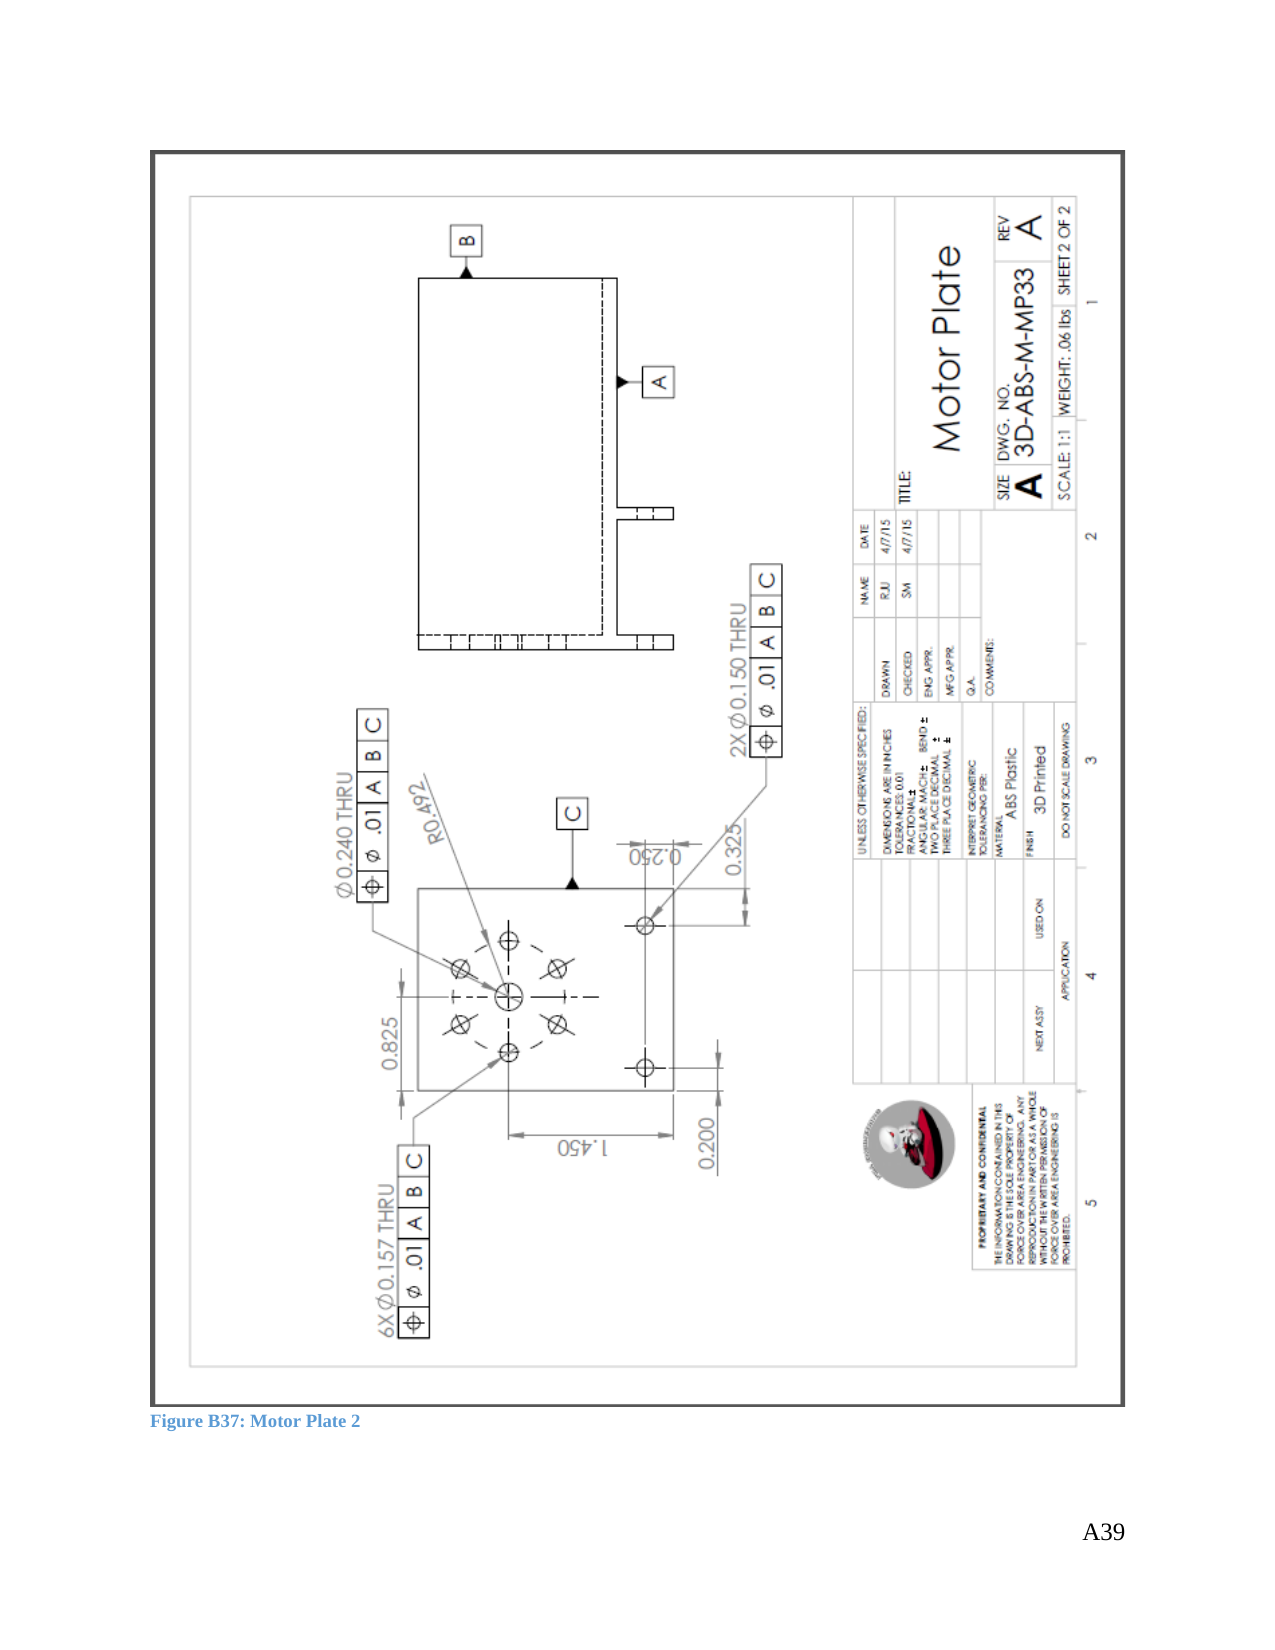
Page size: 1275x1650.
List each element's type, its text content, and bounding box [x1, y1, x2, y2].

text Figure B37: Motor Plate 2 [150, 1410, 1125, 1432]
picture [150, 150, 1125, 1407]
